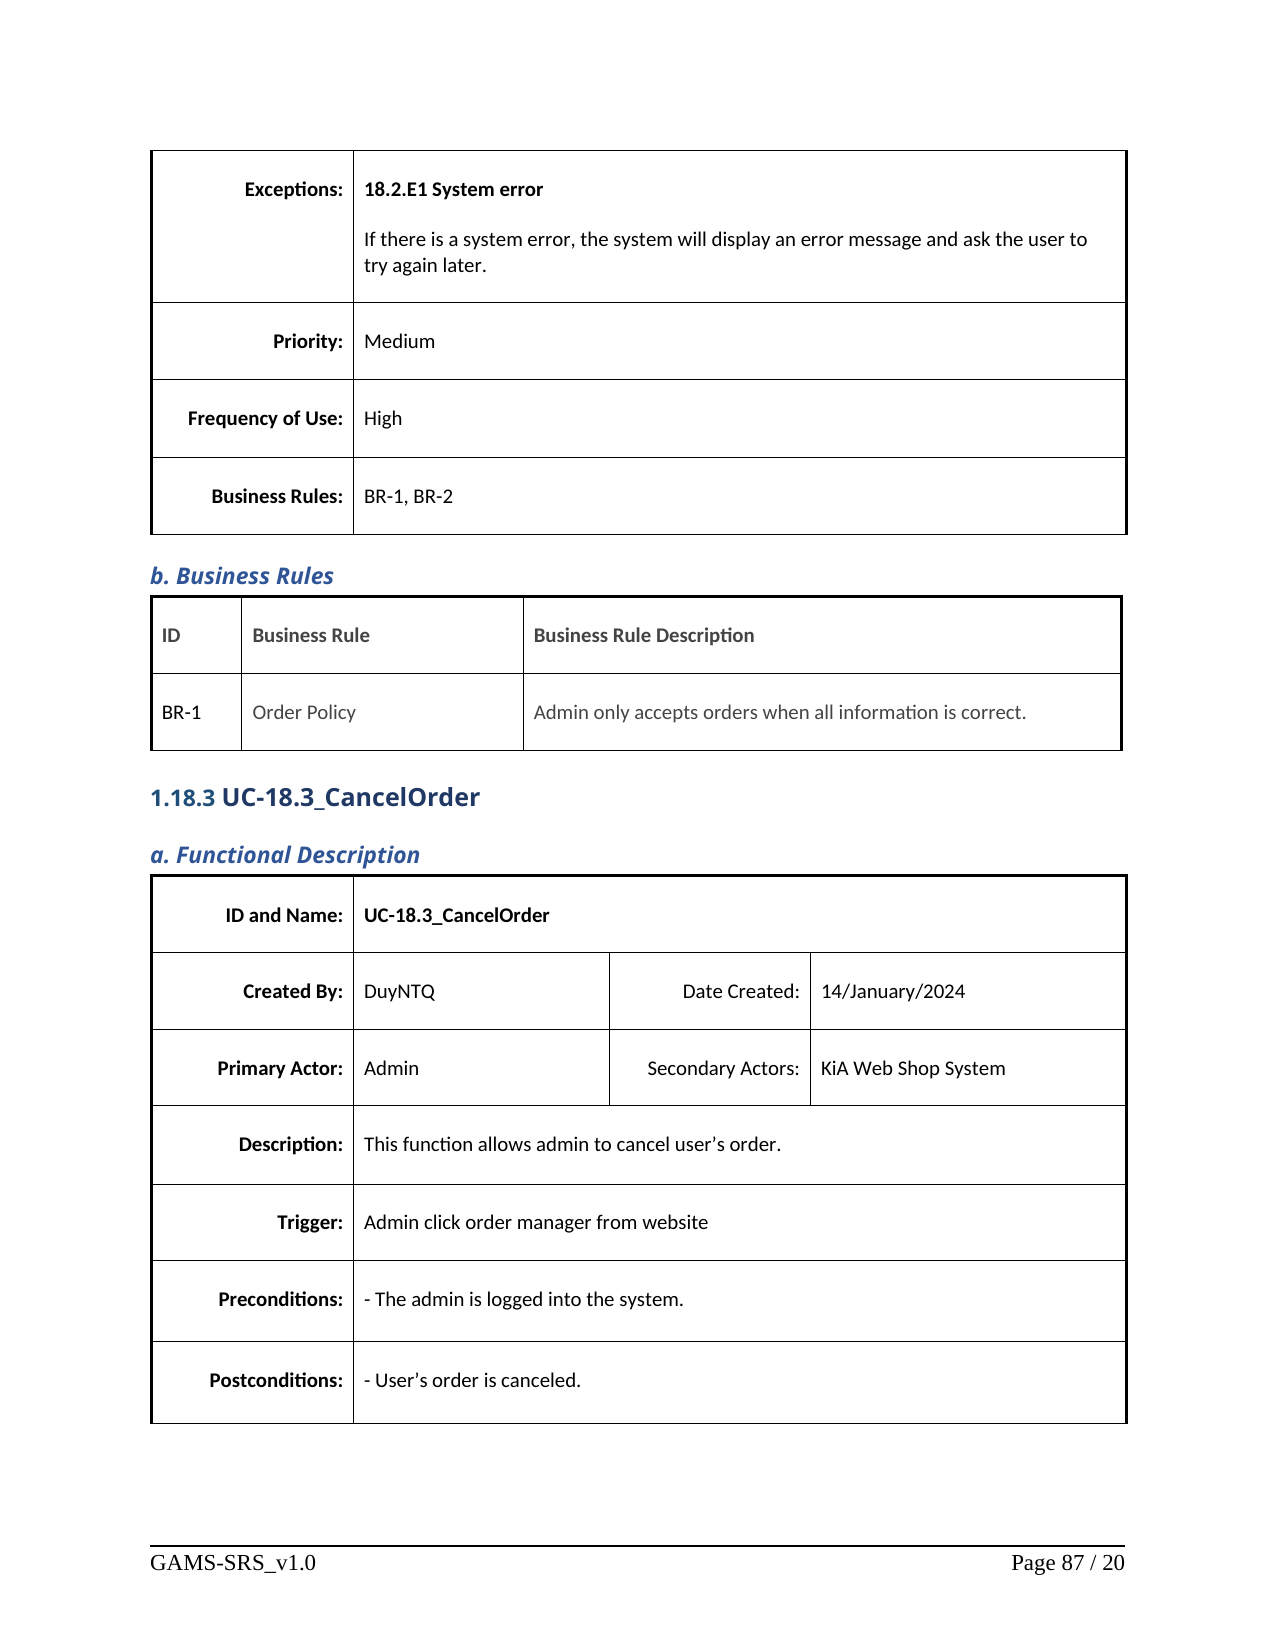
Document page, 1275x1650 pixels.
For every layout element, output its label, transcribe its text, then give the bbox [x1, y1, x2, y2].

table_cell Date Created: [610, 953, 810, 1029]
table_cell Secondary Actors: [610, 1030, 810, 1105]
table_cell Order Policy [242, 674, 523, 749]
table_cell BR-1 [153, 674, 241, 749]
table_cell - The admin is logged into the system. [354, 1261, 1125, 1341]
table_cell Business Rules: [153, 458, 353, 533]
table_cell Description: [153, 1106, 353, 1183]
table_cell DuyNTQ [354, 953, 609, 1029]
table_cell 18.2.E1 System error If there is a system error, the system will display an error message and ask the user to try again later. [354, 151, 1125, 302]
subtitle 1.18.3 UC-18.3_CancelOrder [150, 780, 1125, 814]
table_cell This function allows admin to cancel user’s order. [354, 1106, 1125, 1183]
table_cell Exceptions: [153, 151, 353, 302]
table_cell Primary Actor: [153, 1030, 353, 1105]
table_header UC-18.3_CancelOrder [354, 877, 1125, 952]
table_header Business Rule [242, 598, 523, 673]
table_header Business Rule Description [524, 598, 1120, 673]
table_cell Admin click order manager from website [354, 1185, 1125, 1260]
table_cell Trigger: [153, 1185, 353, 1260]
table_cell Created By: [153, 953, 353, 1029]
table_cell Preconditions: [153, 1261, 353, 1341]
table_cell 14/January/2024 [811, 953, 1125, 1029]
table_cell Admin only accepts orders when all information is correct. [524, 674, 1120, 749]
subtitle a. Functional Description [150, 839, 1125, 870]
table_header ID and Name: [153, 877, 353, 952]
table_cell Frequency of Use: [153, 380, 353, 457]
table_cell Priority: [153, 303, 353, 379]
table_cell - User’s order is canceled. [354, 1342, 1125, 1422]
table_cell BR-1, BR-2 [354, 458, 1125, 533]
table_header ID [153, 598, 241, 673]
table_cell Medium [354, 303, 1125, 379]
table_cell Postconditions: [153, 1342, 353, 1422]
subtitle b. Business Rules [150, 559, 1125, 591]
table_cell KiA Web Shop System [811, 1030, 1125, 1105]
table_cell High [354, 380, 1125, 457]
table_cell Admin [354, 1030, 609, 1105]
